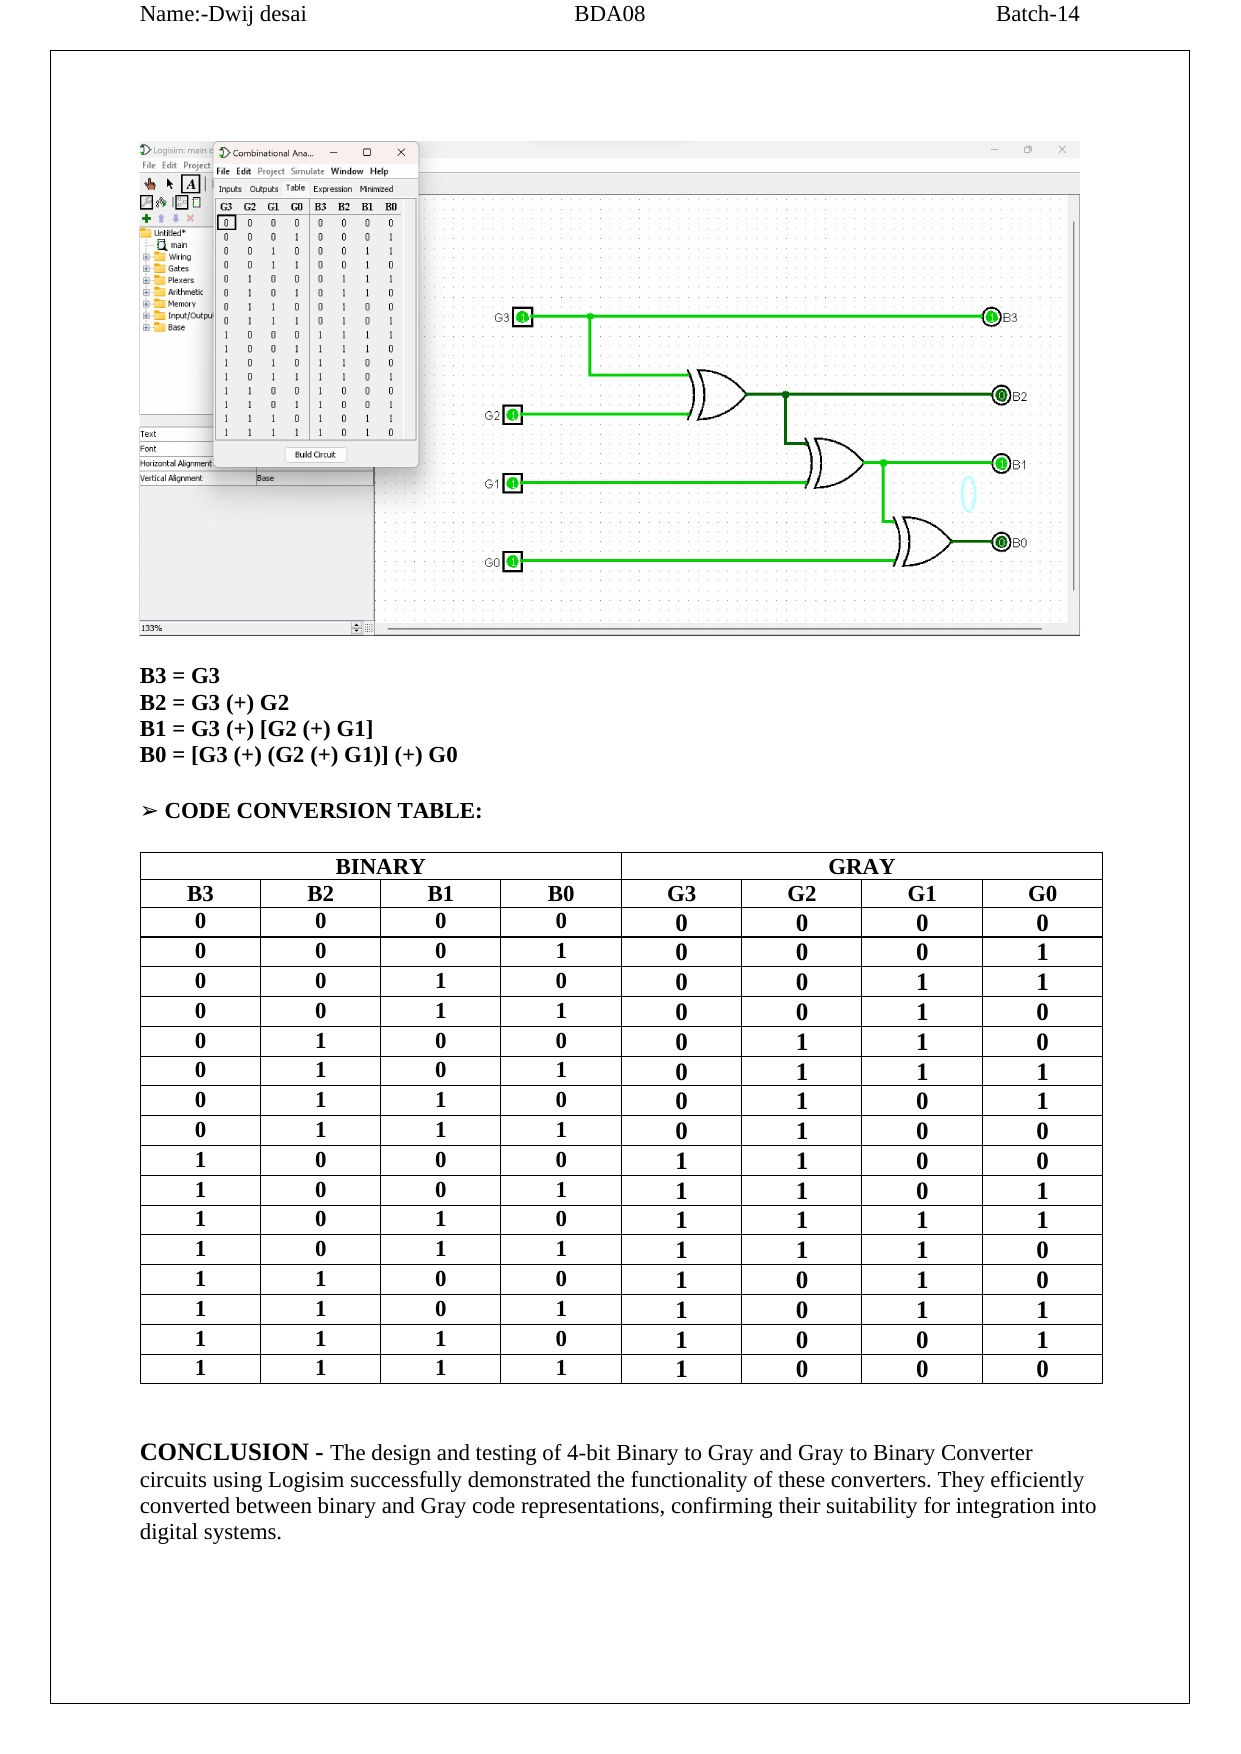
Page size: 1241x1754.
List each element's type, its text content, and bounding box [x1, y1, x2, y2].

table_cell 0 [501, 1265, 621, 1294]
table_cell 1 [381, 1355, 500, 1383]
table_cell 0 [501, 1325, 621, 1353]
table_cell 1 [381, 1235, 500, 1264]
table_cell 0 [862, 1355, 982, 1383]
table_cell 0 [742, 938, 861, 966]
table_cell 1 [983, 1295, 1102, 1324]
table_cell 1 [381, 1206, 500, 1234]
table_cell 1 [501, 1235, 621, 1264]
table_cell 0 [742, 997, 861, 1026]
table_cell 1 [141, 1355, 260, 1383]
table_cell 0 [501, 1206, 621, 1234]
table_cell 1 [862, 1206, 982, 1234]
table_cell 1 [261, 1027, 380, 1056]
table_cell 1 [622, 1146, 741, 1175]
table_cell 1 [261, 1057, 380, 1085]
text CONCLUSION - The design and testing of 4-bit Binary to Gray and Gray to Binary Converter circuits using Logisim successfully demonstrated the functionality of these converters. They efficiently converted between binary and Gray code representations, confirming their suitability for integration into digital systems. [139, 1437, 1103, 1545]
table_cell 0 [742, 1355, 861, 1383]
table_cell 1 [983, 1057, 1102, 1085]
table_cell 0 [141, 1027, 260, 1056]
table_cell 1 [141, 1295, 260, 1324]
table_cell 0 [381, 1265, 500, 1294]
table_cell 0 [862, 1146, 982, 1175]
table_cell B1 [381, 880, 500, 907]
table_cell 1 [622, 1325, 741, 1353]
table_cell 0 [622, 967, 741, 996]
table_cell 1 [501, 938, 621, 966]
table_cell 0 [261, 908, 380, 936]
table_cell 1 [141, 1176, 260, 1204]
table_cell 0 [261, 1176, 380, 1204]
table_cell B2 [261, 880, 380, 907]
picture [139, 141, 1080, 636]
table_cell 1 [501, 1116, 621, 1145]
table_cell 0 [381, 1057, 500, 1085]
table_cell 1 [622, 1355, 741, 1383]
table_cell 1 [141, 1146, 260, 1175]
table_cell 0 [501, 1086, 621, 1115]
table_cell 1 [862, 1295, 982, 1324]
table_cell 1 [141, 1206, 260, 1234]
table_cell 1 [381, 1086, 500, 1115]
table_cell 1 [862, 1027, 982, 1056]
table_cell 0 [141, 1057, 260, 1085]
table_cell 0 [983, 1116, 1102, 1145]
table_cell 1 [141, 1325, 260, 1353]
table_cell 0 [862, 1116, 982, 1145]
table_cell 1 [381, 1116, 500, 1145]
table_cell 1 [501, 1295, 621, 1324]
table_cell 0 [862, 1086, 982, 1115]
table_cell 0 [141, 1116, 260, 1145]
table_cell 1 [983, 1086, 1102, 1115]
table_cell 1 [622, 1176, 741, 1204]
table_cell 0 [141, 967, 260, 996]
table_cell B3 [141, 880, 260, 907]
table_cell 1 [501, 1355, 621, 1383]
table_cell 0 [261, 967, 380, 996]
table_cell 1 [983, 1325, 1102, 1353]
table_cell 1 [622, 1235, 741, 1264]
table_cell 0 [381, 1027, 500, 1056]
text B3 = G3 B2 = G3 (+) G2 B1 = G3 (+) [G2 (+) G1] B0 = [G3 (+) (G2 (+) G1)] (+) G0 [139, 662, 1103, 768]
table_cell 1 [742, 1057, 861, 1085]
table_cell 1 [261, 1116, 380, 1145]
table_cell 0 [261, 1206, 380, 1234]
table_cell 1 [381, 997, 500, 1026]
table_cell 0 [141, 938, 260, 966]
table_cell 0 [622, 1027, 741, 1056]
table_cell 0 [983, 1355, 1102, 1383]
table_cell 0 [622, 908, 741, 936]
table_cell 0 [862, 1325, 982, 1353]
table_cell 1 [742, 1206, 861, 1234]
table_cell 0 [742, 1295, 861, 1324]
table_cell 1 [983, 967, 1102, 996]
table_cell 1 [862, 1235, 982, 1264]
table_cell 1 [983, 938, 1102, 966]
table_cell 1 [261, 1295, 380, 1324]
table_cell 1 [742, 1116, 861, 1145]
table_cell 1 [983, 1176, 1102, 1204]
table_cell G1 [862, 880, 982, 907]
table_cell 1 [141, 1235, 260, 1264]
table_cell 0 [742, 1325, 861, 1353]
table_cell 0 [381, 908, 500, 936]
table_cell 0 [862, 908, 982, 936]
table_cell 1 [862, 967, 982, 996]
table_cell 1 [622, 1295, 741, 1324]
table_cell B0 [501, 880, 621, 907]
text ➢ CODE CONVERSION TABLE: [139, 794, 1103, 825]
table_cell 1 [742, 1086, 861, 1115]
table_header BINARY [141, 853, 621, 879]
table_cell 1 [622, 1206, 741, 1234]
table_cell 1 [381, 1325, 500, 1353]
table_cell 1 [862, 1265, 982, 1294]
table_cell 0 [501, 967, 621, 996]
table_cell 0 [141, 908, 260, 936]
table_cell 0 [742, 967, 861, 996]
table_cell 1 [742, 1146, 861, 1175]
table_cell 1 [381, 967, 500, 996]
table_cell G0 [983, 880, 1102, 907]
table_cell 0 [261, 1235, 380, 1264]
table_cell 1 [261, 1086, 380, 1115]
table_cell 0 [983, 908, 1102, 936]
table_cell 0 [141, 1086, 260, 1115]
table_cell 0 [622, 1086, 741, 1115]
table_cell 0 [501, 1146, 621, 1175]
table_cell 0 [983, 1146, 1102, 1175]
table_cell 1 [862, 997, 982, 1026]
table_cell 1 [501, 997, 621, 1026]
table_cell 0 [983, 1027, 1102, 1056]
table_cell 0 [381, 1146, 500, 1175]
table_cell 0 [501, 1027, 621, 1056]
table_cell 1 [261, 1355, 380, 1383]
table_cell 1 [261, 1325, 380, 1353]
table_cell 1 [983, 1206, 1102, 1234]
table_cell 1 [261, 1265, 380, 1294]
table_cell 0 [742, 1265, 861, 1294]
table_cell 1 [501, 1057, 621, 1085]
table_cell 0 [983, 1235, 1102, 1264]
table_cell 0 [622, 938, 741, 966]
table_cell 1 [141, 1265, 260, 1294]
table_cell 0 [622, 997, 741, 1026]
table_cell 1 [501, 1176, 621, 1204]
table_cell 0 [622, 1116, 741, 1145]
table_cell 1 [622, 1265, 741, 1294]
table_header GRAY [622, 853, 1102, 879]
table_cell 0 [862, 1176, 982, 1204]
table_cell G2 [742, 880, 861, 907]
table_cell 0 [261, 997, 380, 1026]
table_cell 0 [381, 1176, 500, 1204]
table_cell 0 [983, 1265, 1102, 1294]
table_cell 0 [983, 997, 1102, 1026]
table_cell 0 [622, 1057, 741, 1085]
table_cell 0 [261, 1146, 380, 1175]
table_cell 0 [862, 938, 982, 966]
table_cell 0 [381, 938, 500, 966]
table_cell 1 [742, 1176, 861, 1204]
table_cell 1 [742, 1027, 861, 1056]
table_cell 1 [742, 1235, 861, 1264]
table_cell 0 [742, 908, 861, 936]
table_cell G3 [622, 880, 741, 907]
table_cell 0 [141, 997, 260, 1026]
table_cell 0 [261, 938, 380, 966]
table_cell 0 [381, 1295, 500, 1324]
table_cell 0 [501, 908, 621, 936]
table_cell 1 [862, 1057, 982, 1085]
